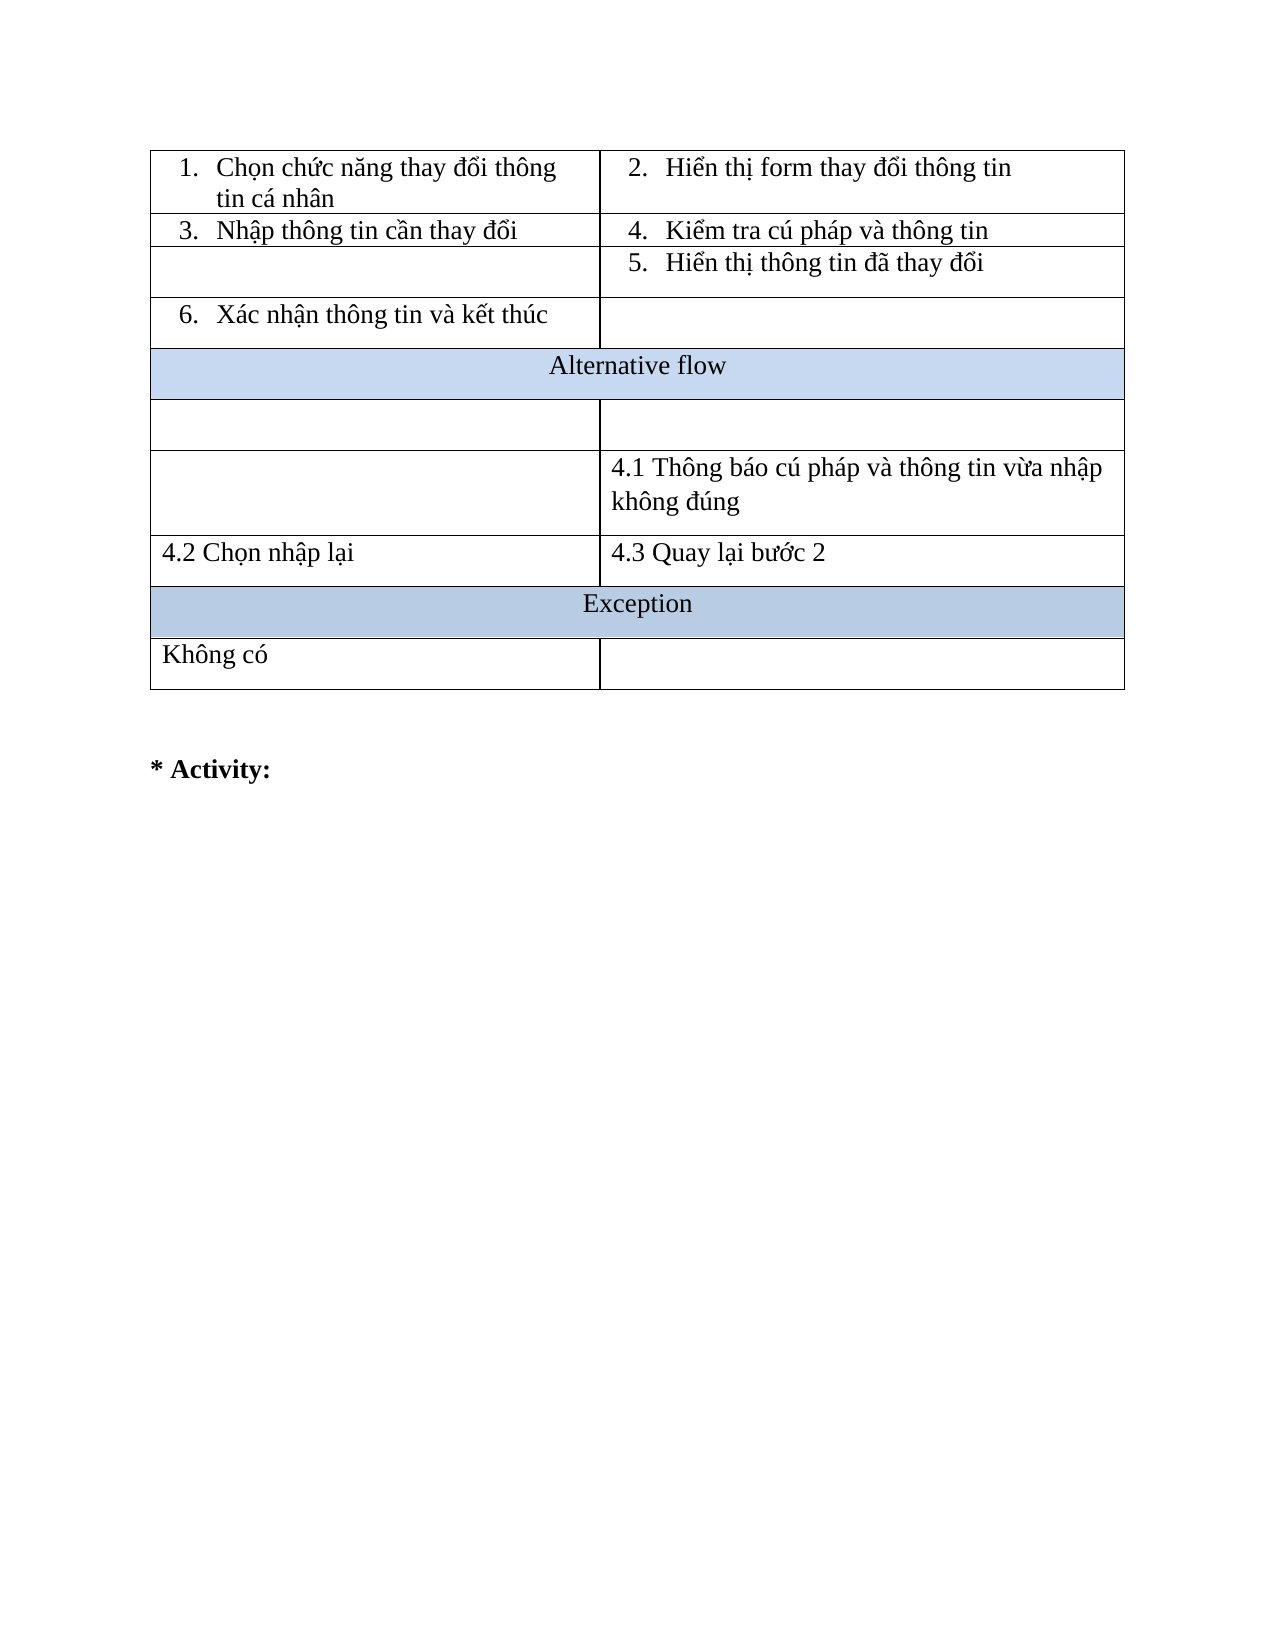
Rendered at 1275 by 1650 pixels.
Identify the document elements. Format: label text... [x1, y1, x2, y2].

table_cell [151, 247, 599, 297]
table_cell Alternative flow [151, 349, 1124, 399]
table_cell Kiểm tra cú pháp và thông tin [601, 214, 1124, 246]
table_cell Xác nhận thông tin và kết thúc [151, 298, 599, 348]
table_cell [601, 298, 1124, 348]
table_cell 4.2 Chọn nhập lại [151, 536, 599, 586]
table_cell 4.3 Quay lại bước 2 [601, 536, 1124, 586]
table_cell Nhập thông tin cần thay đổi [151, 214, 599, 246]
table_cell [151, 451, 599, 535]
table_cell Hiển thị thông tin đã thay đổi [601, 247, 1124, 297]
table_cell [601, 400, 1124, 450]
table_cell 4.1 Thông báo cú pháp và thông tin vừa nhập không đúng [601, 451, 1124, 535]
table_cell [601, 639, 1124, 689]
text * Activity: [150, 753, 1125, 784]
table_cell Hiển thị form thay đổi thông tin [601, 151, 1124, 213]
table_cell Không có [151, 639, 599, 689]
table_cell Chọn chức năng thay đổi thông tin cá nhân [151, 151, 599, 213]
table_cell Exception [151, 587, 1124, 637]
table_cell [151, 400, 599, 450]
